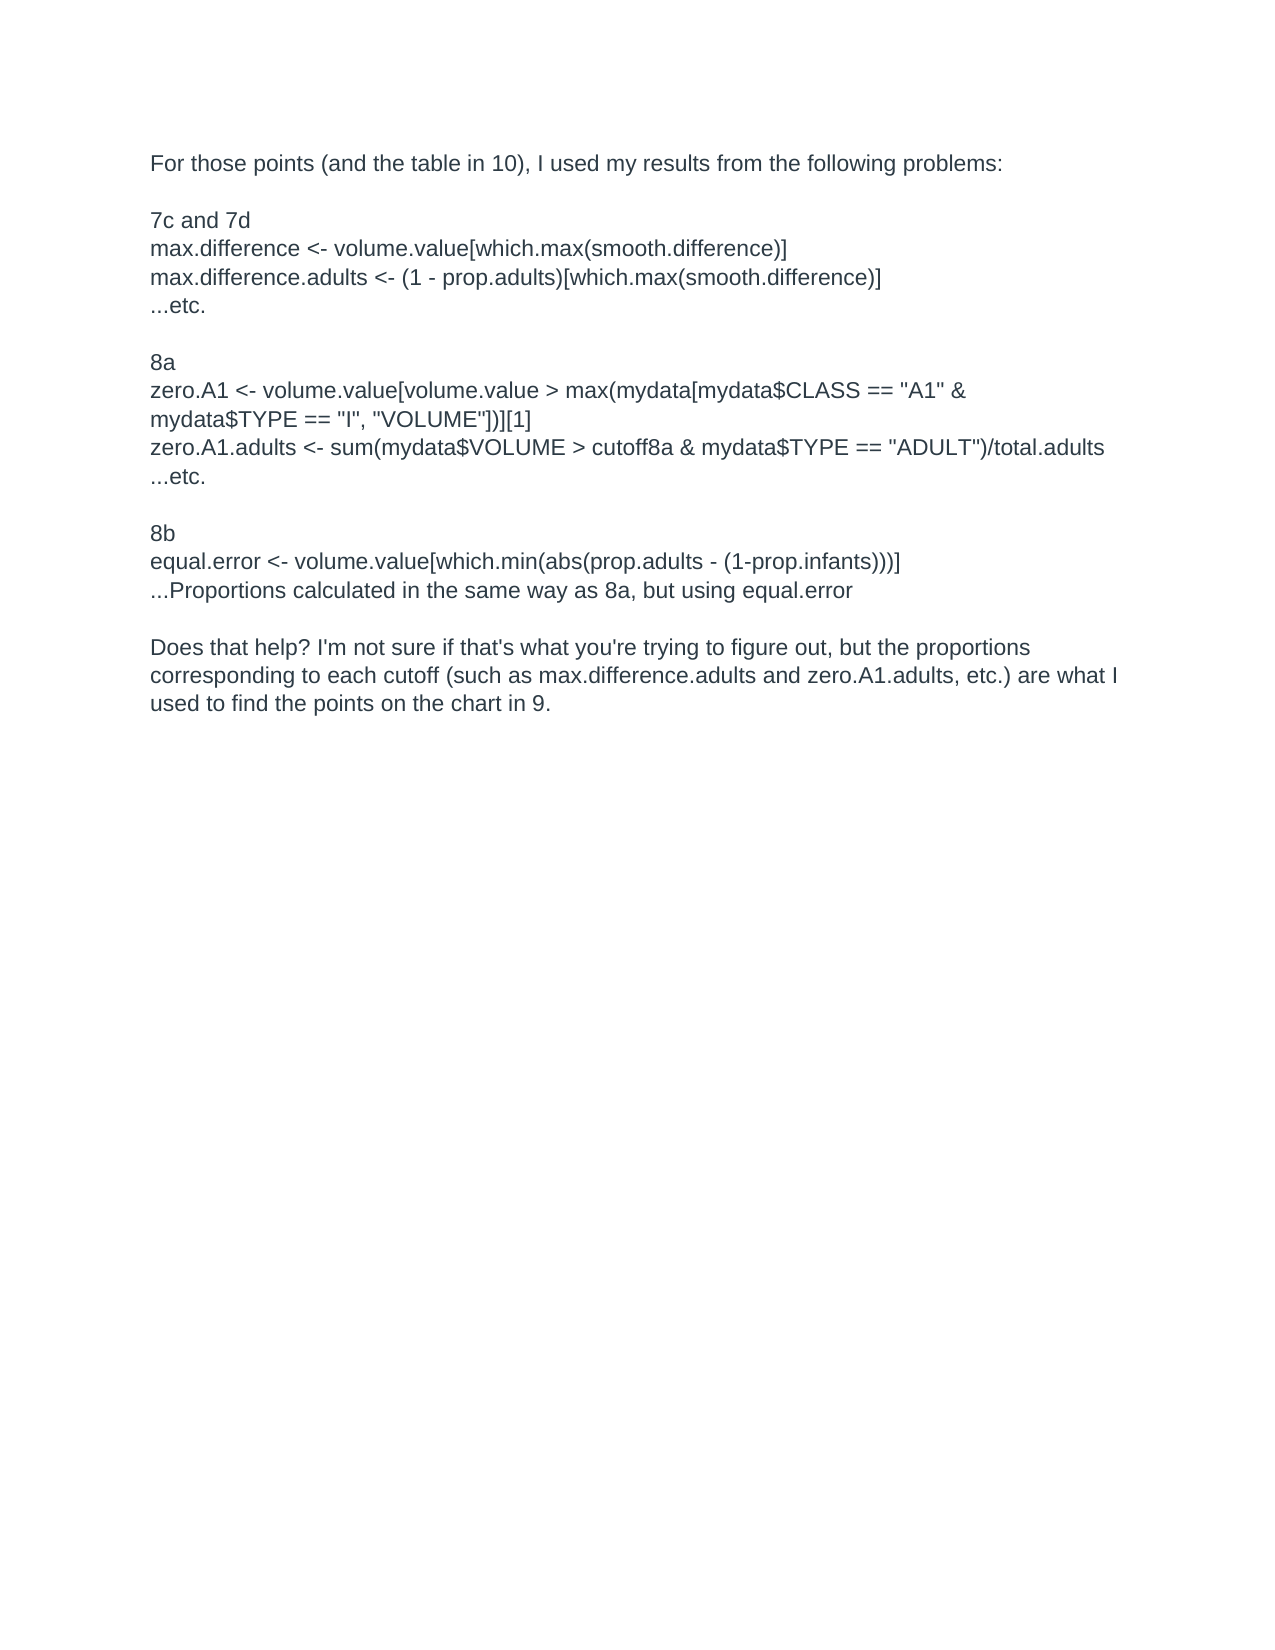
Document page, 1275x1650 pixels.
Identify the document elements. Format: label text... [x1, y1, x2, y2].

text For those points (and the table in 10), I used my results from the following problems: 7c and 7d max.difference <- volume.value[which.max(smooth.difference)] max.difference.adults <- (1 - prop.adults)[which.max(smooth.difference)] ...etc. 8a zero.A1 <- volume.value[volume.value > max(mydata[mydata$CLASS == "A1" & mydata$TYPE == "I", "VOLUME"])][1] zero.A1.adults <- sum(mydata$VOLUME > cutoff8a & mydata$TYPE == "ADULT")/total.adults ...etc. 8b equal.error <- volume.value[which.min(abs(prop.adults - (1-prop.infants)))] ...Proportions calculated in the same way as 8a, but using equal.error Does that help? I'm not sure if that's what you're trying to figure out, but the proportions corresponding to each cutoff (such as max.difference.adults and zero.A1.adults, etc.) are what I used to find the points on the chart in 9. [150, 150, 1125, 717]
